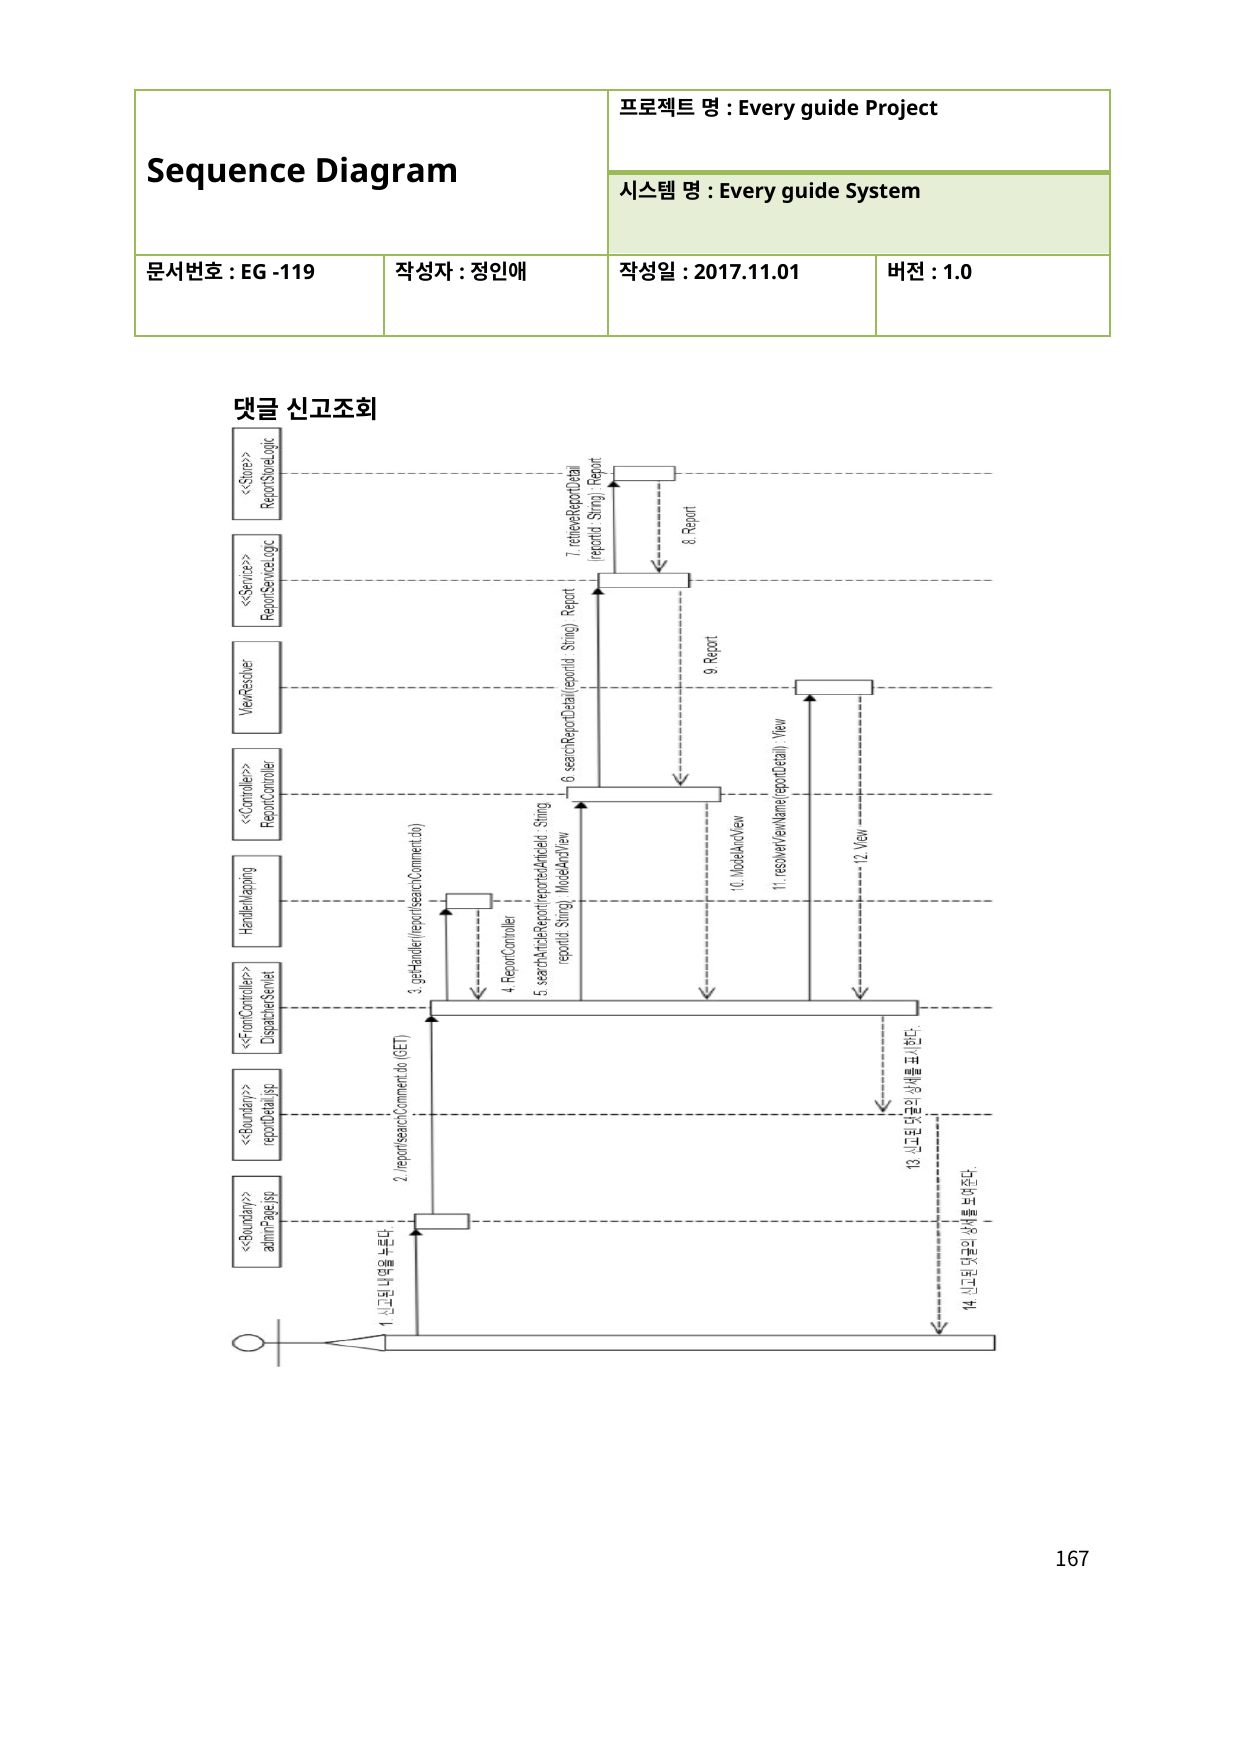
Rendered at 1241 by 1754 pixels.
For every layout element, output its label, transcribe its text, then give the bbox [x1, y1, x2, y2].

text 댓글 신고조회 [150, 389, 1090, 426]
picture [219, 427, 1023, 1367]
